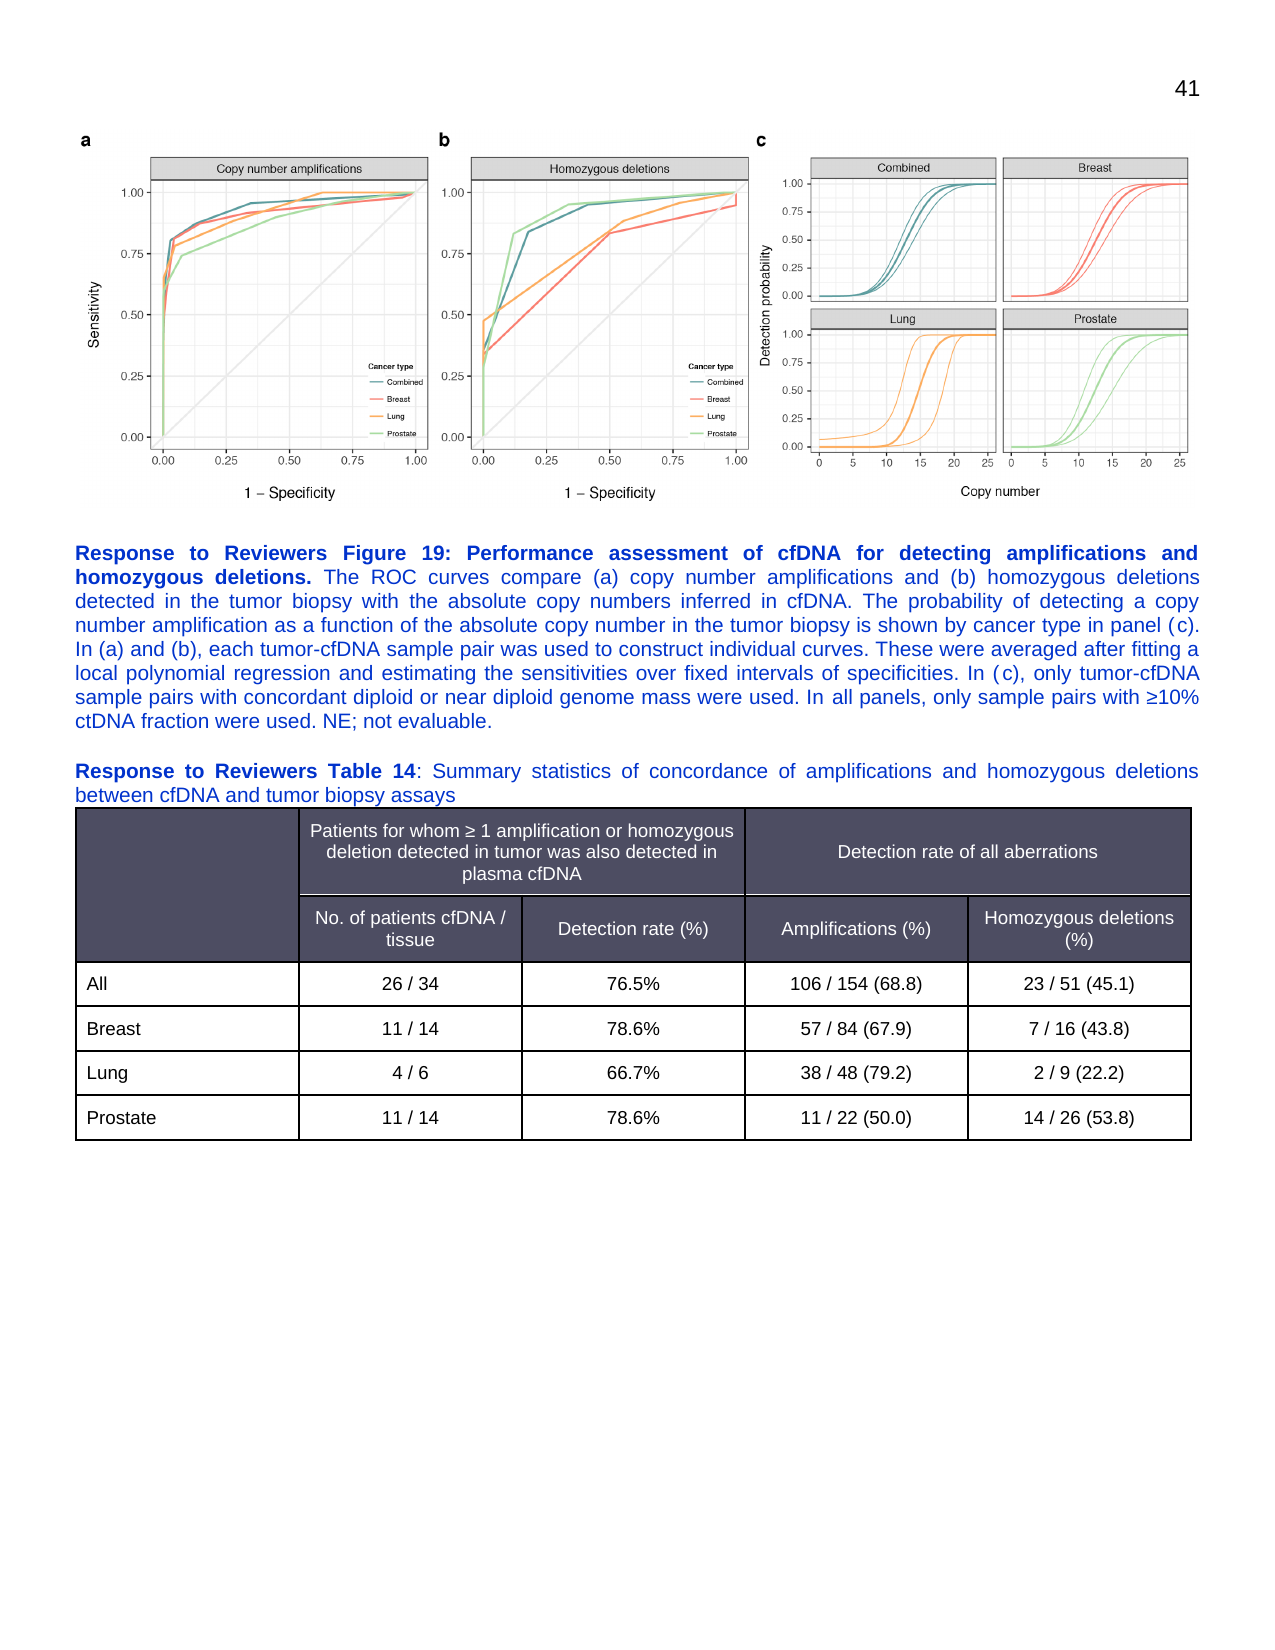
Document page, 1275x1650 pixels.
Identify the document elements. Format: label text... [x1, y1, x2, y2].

table_cell Breast [77, 1007, 298, 1049]
picture [80, 129, 1195, 508]
table_cell 7 / 16 (43.8) [969, 1007, 1190, 1049]
table_cell 11 / 14 [300, 1096, 521, 1138]
table_cell 38 / 48 (79.2) [746, 1052, 967, 1094]
table_cell Detection rate (%) [523, 897, 744, 961]
table_cell Lung [77, 1052, 298, 1094]
table_cell 106 / 154 (68.8) [746, 963, 967, 1005]
table_cell 4 / 6 [300, 1052, 521, 1094]
table_cell 11 / 14 [300, 1007, 521, 1049]
text Response to Reviewers Table 14: Summary statistics of concordance of amplifications and homozygous deletions between cfDNA and tumor biopsy assays [75, 759, 1200, 807]
table_cell 78.6% [523, 1096, 744, 1138]
table_cell 2 / 9 (22.2) [969, 1052, 1190, 1094]
table_cell 23 / 51 (45.1) [969, 963, 1190, 1005]
table_cell Prostate [77, 1096, 298, 1138]
table_cell 11 / 22 (50.0) [746, 1096, 967, 1138]
table_cell 76.5% [523, 963, 744, 1005]
table_cell 26 / 34 [300, 963, 521, 1005]
table_header Detection rate of all aberrations [746, 809, 1190, 894]
table_cell 14 / 26 (53.8) [969, 1096, 1190, 1138]
table_cell 78.6% [523, 1007, 744, 1049]
table_cell 66.7% [523, 1052, 744, 1094]
table_header Patients for whom ≥ 1 amplification or homozygous deletion detected in tumor was also detected in plasma cfDNA [300, 809, 744, 894]
table_cell Homozygous deletions (%) [969, 897, 1190, 961]
table_cell All [77, 963, 298, 1005]
table_header [77, 809, 298, 961]
table_cell 57 / 84 (67.9) [746, 1007, 967, 1049]
table_cell No. of patients cfDNA / tissue [300, 897, 521, 961]
table_cell Amplifications (%) [746, 897, 967, 961]
